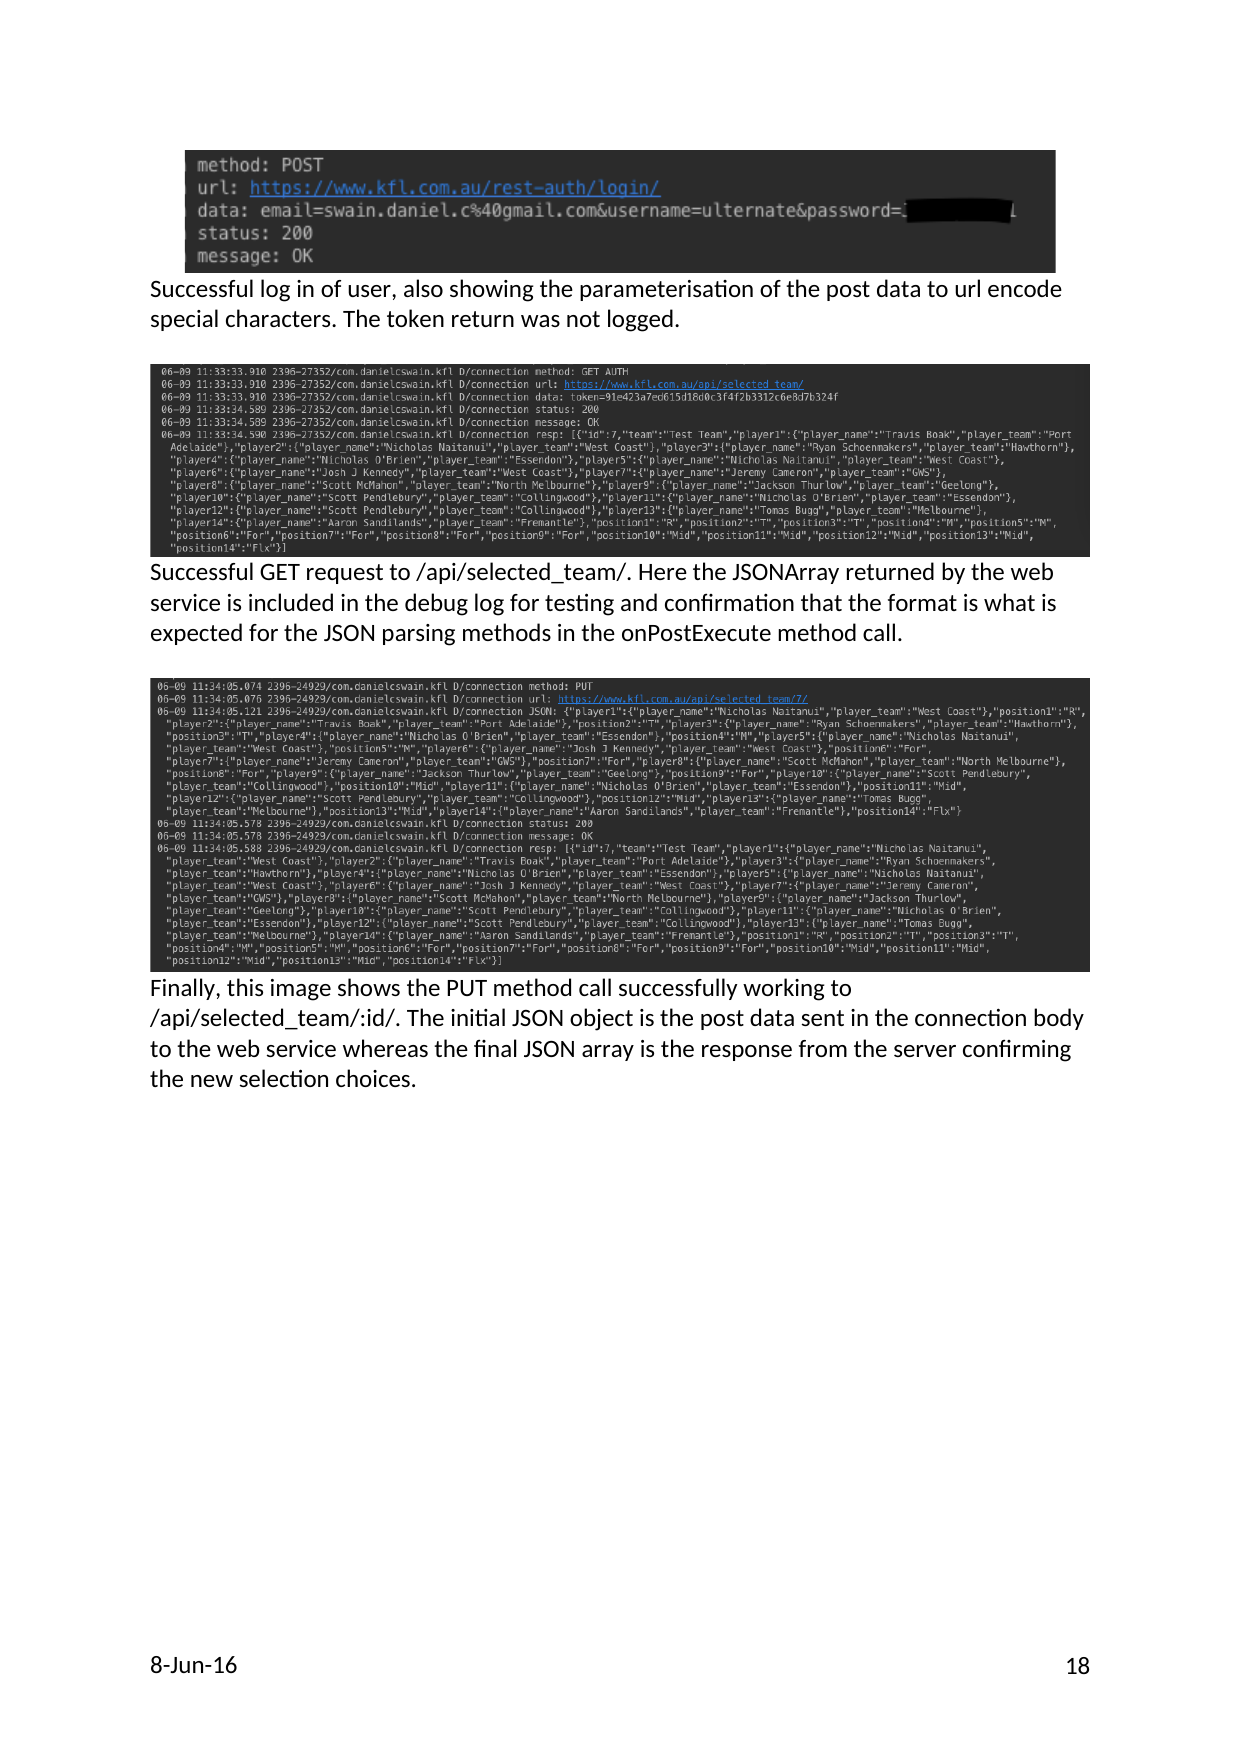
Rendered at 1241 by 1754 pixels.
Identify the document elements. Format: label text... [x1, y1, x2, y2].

text Finally, this image shows the PUT method call successfully working to /api/selected_team/:id/. The initial JSON object is the post data sent in the connection body to the web service whereas the final JSON array is the response from the server confirming the new selection choices. [150, 972, 1090, 1094]
picture [184, 150, 1056, 273]
picture [150, 364, 1090, 557]
text Successful log in of user, also showing the parameterisation of the post data to url encode special characters. The token return was not logged. [150, 273, 1090, 334]
picture [150, 678, 1090, 972]
text Successful GET request to /api/selected_team/. Here the JSONArray returned by the web service is included in the debug log for testing and confirmation that the format is what is expected for the JSON parsing methods in the onPostExecute method call. [150, 557, 1090, 648]
